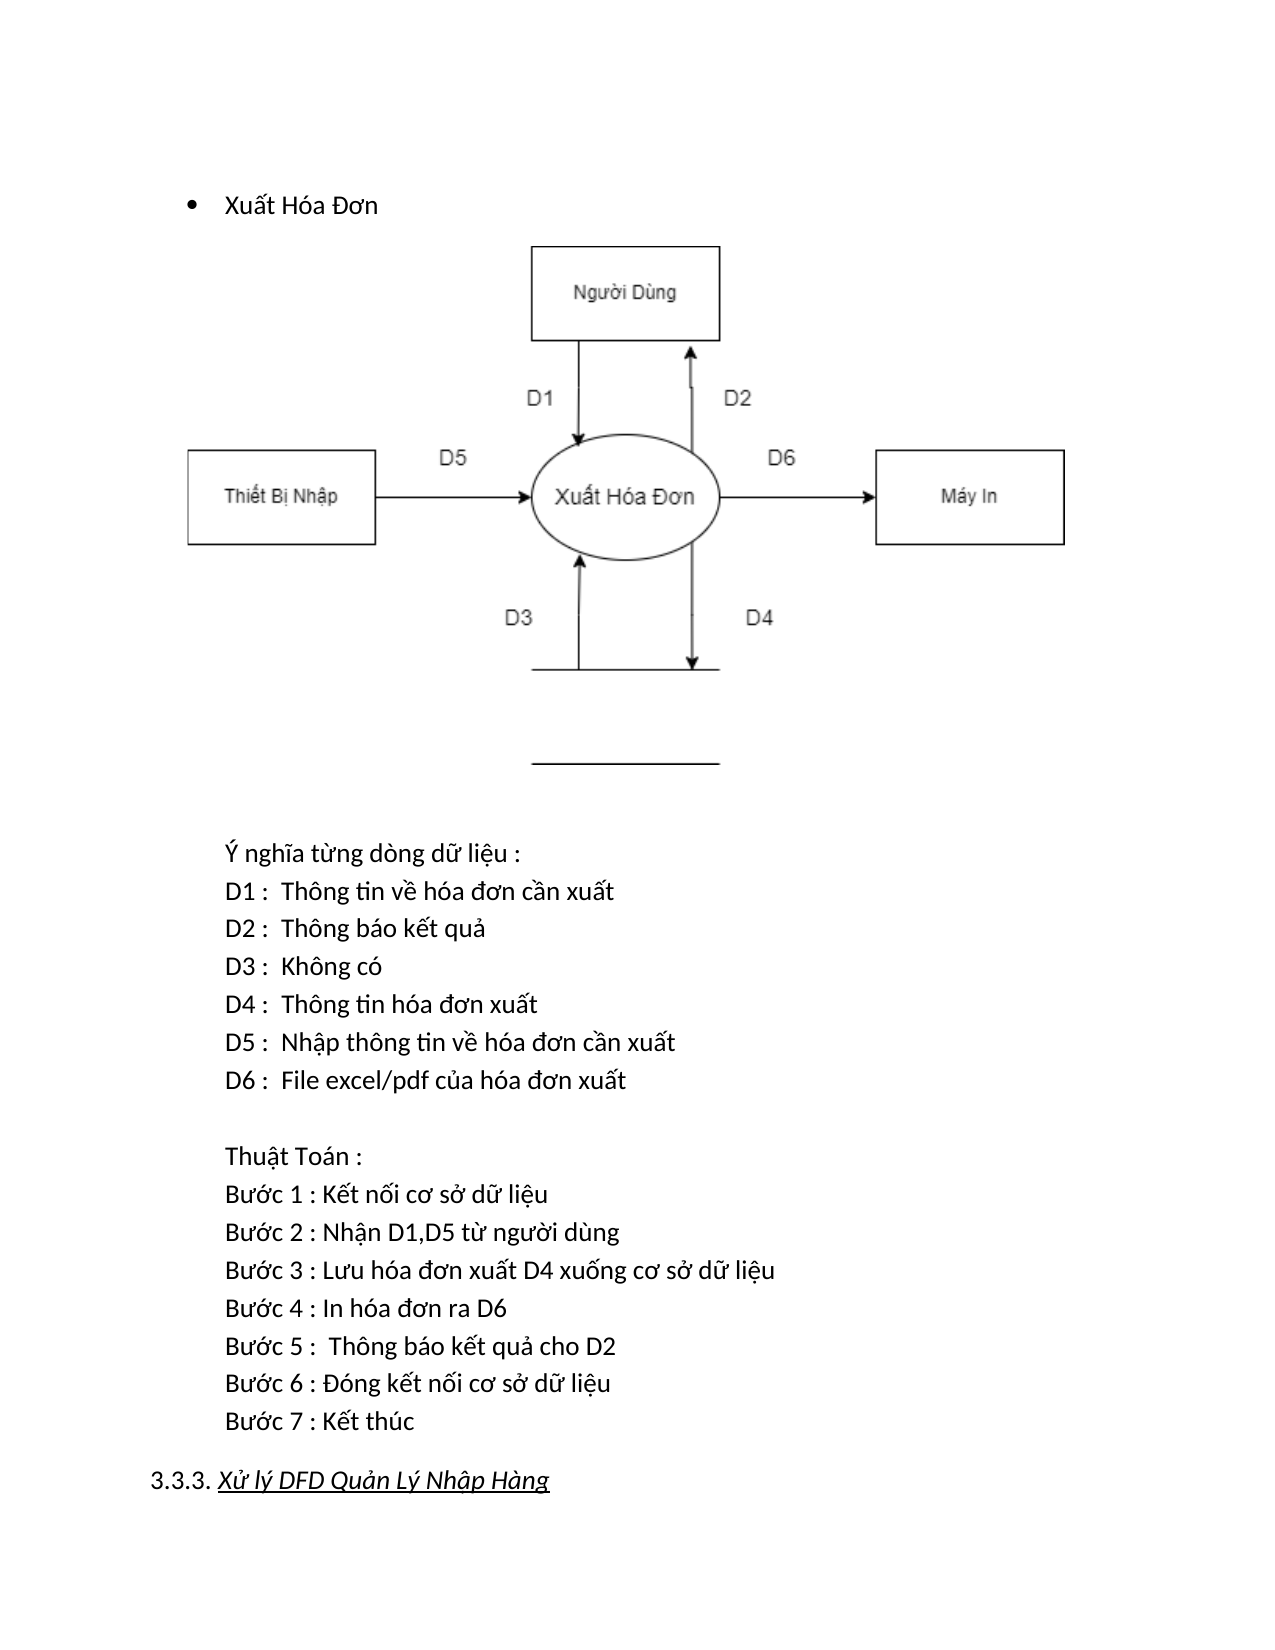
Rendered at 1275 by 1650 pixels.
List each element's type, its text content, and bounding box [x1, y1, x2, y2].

picture [187, 246, 1065, 765]
list Bước 4 : In hóa đơn ra D6 [225, 1291, 1125, 1324]
list D4 : Thông tin hóa đơn xuất [225, 987, 1125, 1021]
list Bước 5 : Thông báo kết quả cho D2 [225, 1329, 1125, 1362]
list Xuất Hóa Đơn [187, 188, 1125, 221]
list Ý nghĩa từng dòng dữ liệu : [225, 836, 1125, 869]
list Bước 3 : Lưu hóa đơn xuất D4 xuống cơ sở dữ liệu [225, 1253, 1125, 1286]
list D3 : Không có [225, 949, 1125, 983]
list D5 : Nhập thông tin về hóa đơn cần xuất [225, 1025, 1125, 1058]
list D1 : Thông tin về hóa đơn cần xuất [225, 874, 1125, 907]
list Bước 7 : Kết thúc [225, 1404, 1125, 1438]
text 3.3.3. Xử lý DFD Quản Lý Nhập Hàng [150, 1463, 1125, 1496]
list D6 : File excel/pdf của hóa đơn xuất [225, 1063, 1125, 1096]
list Thuật Toán : [225, 1139, 1125, 1172]
list Bước 6 : Đóng kết nối cơ sở dữ liệu [225, 1367, 1125, 1400]
list Bước 1 : Kết nối cơ sở dữ liệu [225, 1177, 1125, 1210]
list D2 : Thông báo kết quả [225, 912, 1125, 945]
list Bước 2 : Nhận D1,D5 từ người dùng [225, 1215, 1125, 1248]
